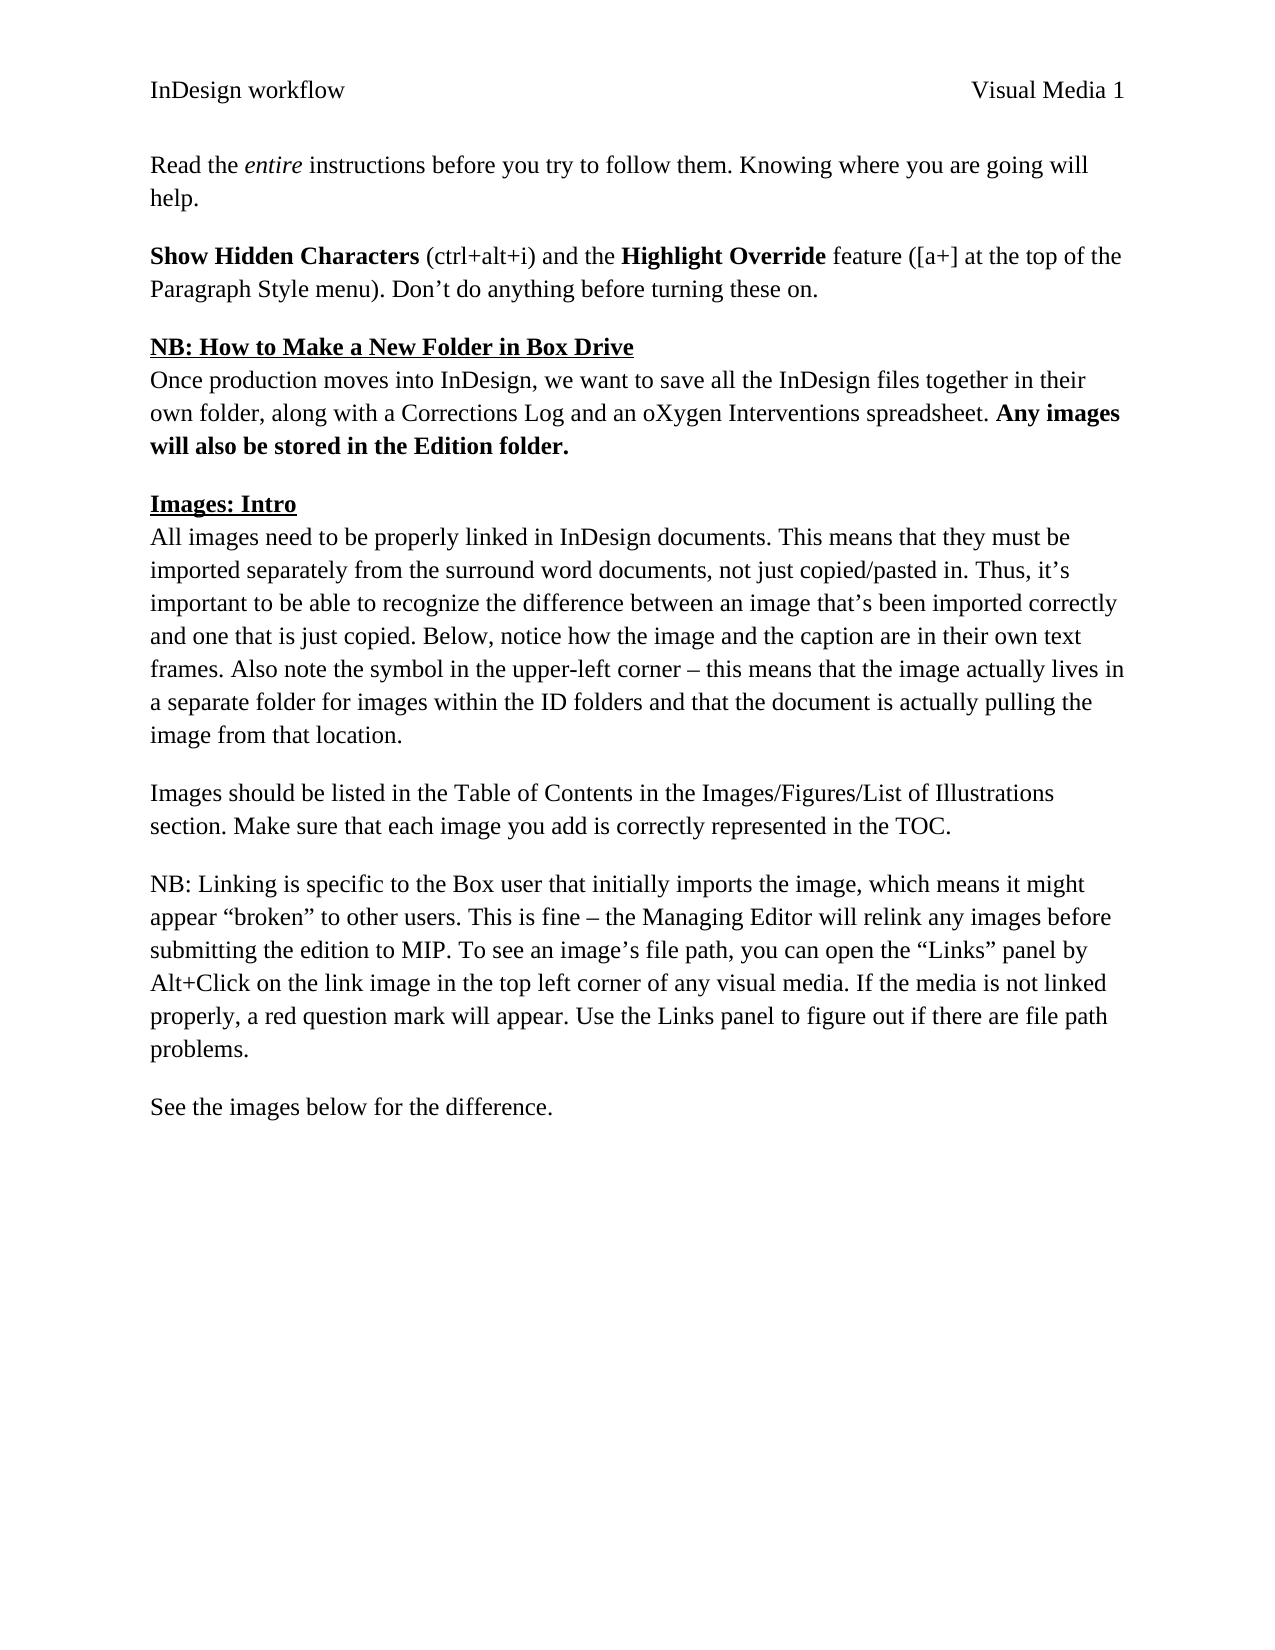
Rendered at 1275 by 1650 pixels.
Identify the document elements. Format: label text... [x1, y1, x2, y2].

text Show Hidden Characters (ctrl+alt+i) and the Highlight Override feature ([a+] at the top of the Paragraph Style menu). Don’t do anything before turning these on. [150, 241, 1125, 303]
subtitle Images: Intro [150, 489, 1125, 518]
text See the images below for the difference. [150, 1092, 1125, 1121]
text Once production moves into InDesign, we want to save all the InDesign files together in their own folder, along with a Corrections Log and an oXygen Interventions spreadsheet. Any images will also be stored in the Edition folder. [150, 365, 1125, 460]
text All images need to be properly linked in InDesign documents. This means that they must be imported separately from the surround word documents, not just copied/pasted in. Thus, it’s important to be able to recognize the difference between an image that’s been imported correctly and one that is just copied. Below, notice how the image and the caption are in their own text frames. Also note the symbol in the upper-left corner – this means that the image actually lives in a separate folder for images within the ID folders and that the document is actually pulling the image from that location. [150, 522, 1125, 749]
text NB: Linking is specific to the Box user that initially imports the image, which means it might appear “broken” to other users. This is fine – the Managing Editor will relink any images before submitting the edition to MIP. To see an image’s file path, you can open the “Links” panel by Alt+Click on the link image in the top left corner of any visual media. If the media is not linked properly, a red question mark will appear. Use the Links panel to figure out if there are file path problems. [150, 869, 1125, 1063]
subtitle NB: How to Make a New Folder in Box Drive [150, 332, 1125, 361]
text Read the entire instructions before you try to follow them. Knowing where you are going will help. [150, 150, 1125, 212]
text Images should be listed in the Table of Contents in the Images/Figures/List of Illustrations section. Make sure that each image you add is correctly represented in the TOC. [150, 778, 1125, 840]
